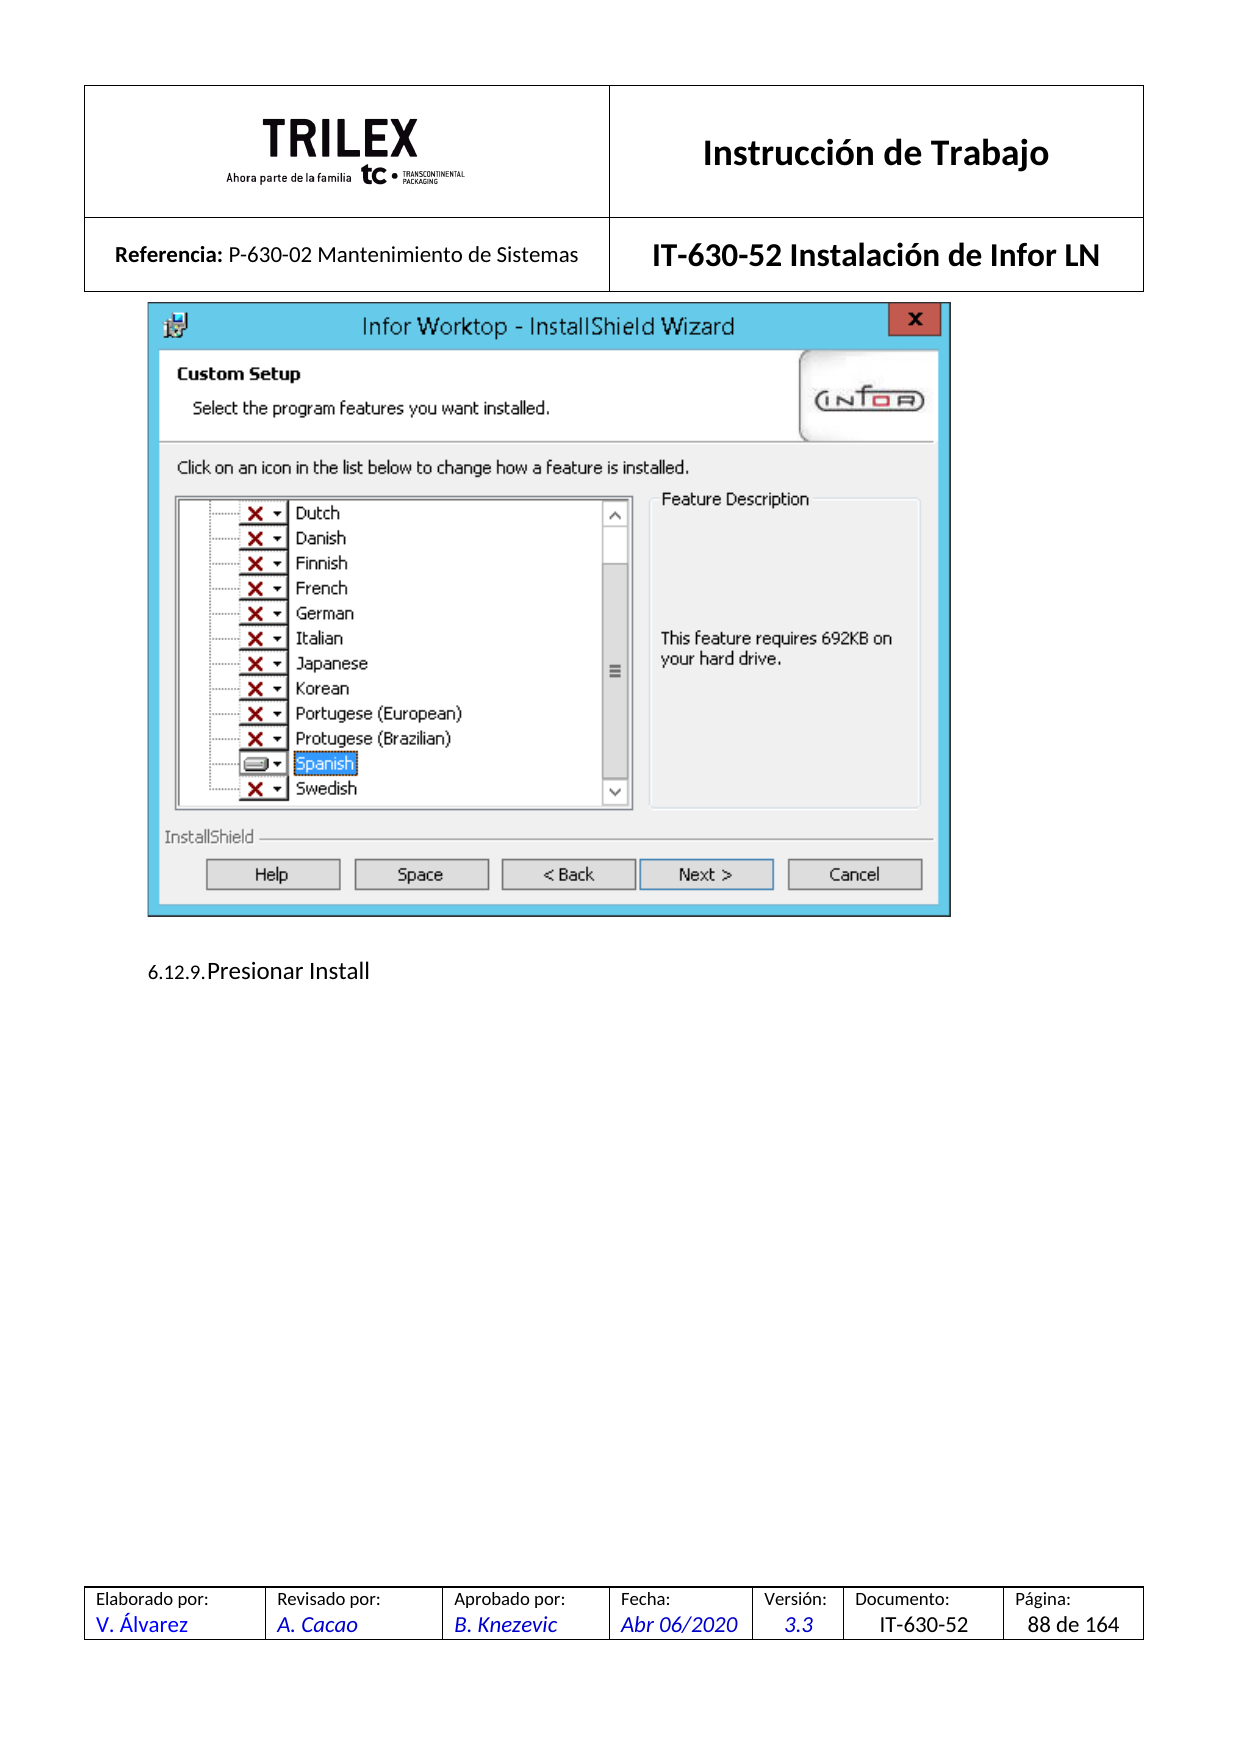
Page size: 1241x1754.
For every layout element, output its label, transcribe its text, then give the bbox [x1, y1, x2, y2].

list Presionar Install [148, 956, 1166, 986]
picture [207, 93, 487, 210]
picture [147, 302, 951, 917]
